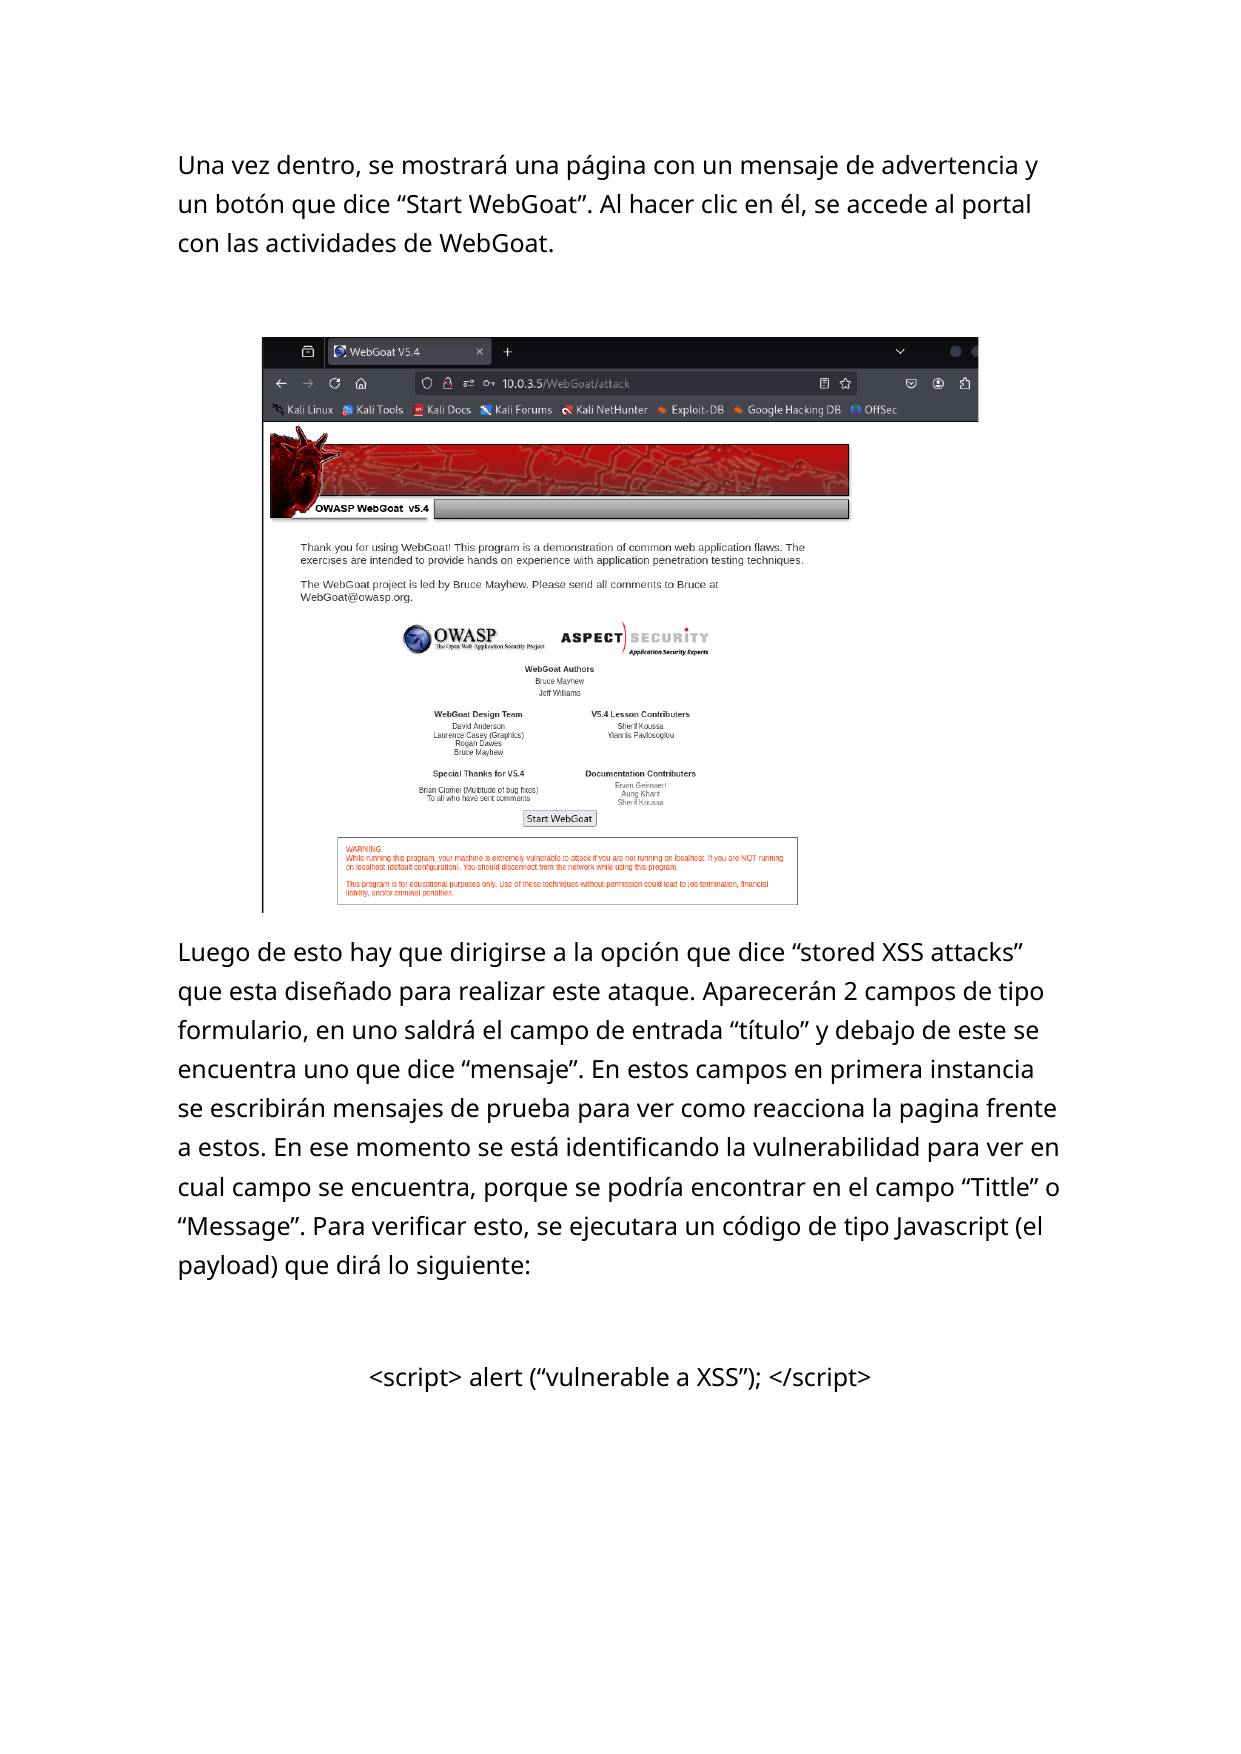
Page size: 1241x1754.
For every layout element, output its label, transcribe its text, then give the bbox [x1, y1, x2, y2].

text <script> alert (“vulnerable a XSS”); </script> [177, 1359, 1063, 1432]
text Luego de esto hay que dirigirse a la opción que dice “stored XSS attacks” que esta diseñado para realizar este ataque. Aparecerán 2 campos de tipo formulario, en uno saldrá el campo de entrada “título” y debajo de este se encuentra uno que dice “mensaje”. En estos campos en primera instancia se escribirán mensajes de prueba para ver como reacciona la pagina frente a estos. En ese momento se está identificando la vulnerabilidad para ver en cual campo se encuentra, porque se podría encontrar en el campo “Tittle” o “Message”. Para verificar esto, se ejecutara un código de tipo Javascript (el payload) que dirá lo siguiente: [177, 934, 1063, 1282]
text Una vez dentro, se mostrará una página con un mensaje de advertencia y un botón que dice “Start WebGoat”. Al hacer clic en él, se accede al portal con las actividades de WebGoat. [177, 148, 1063, 260]
picture [261, 337, 979, 913]
